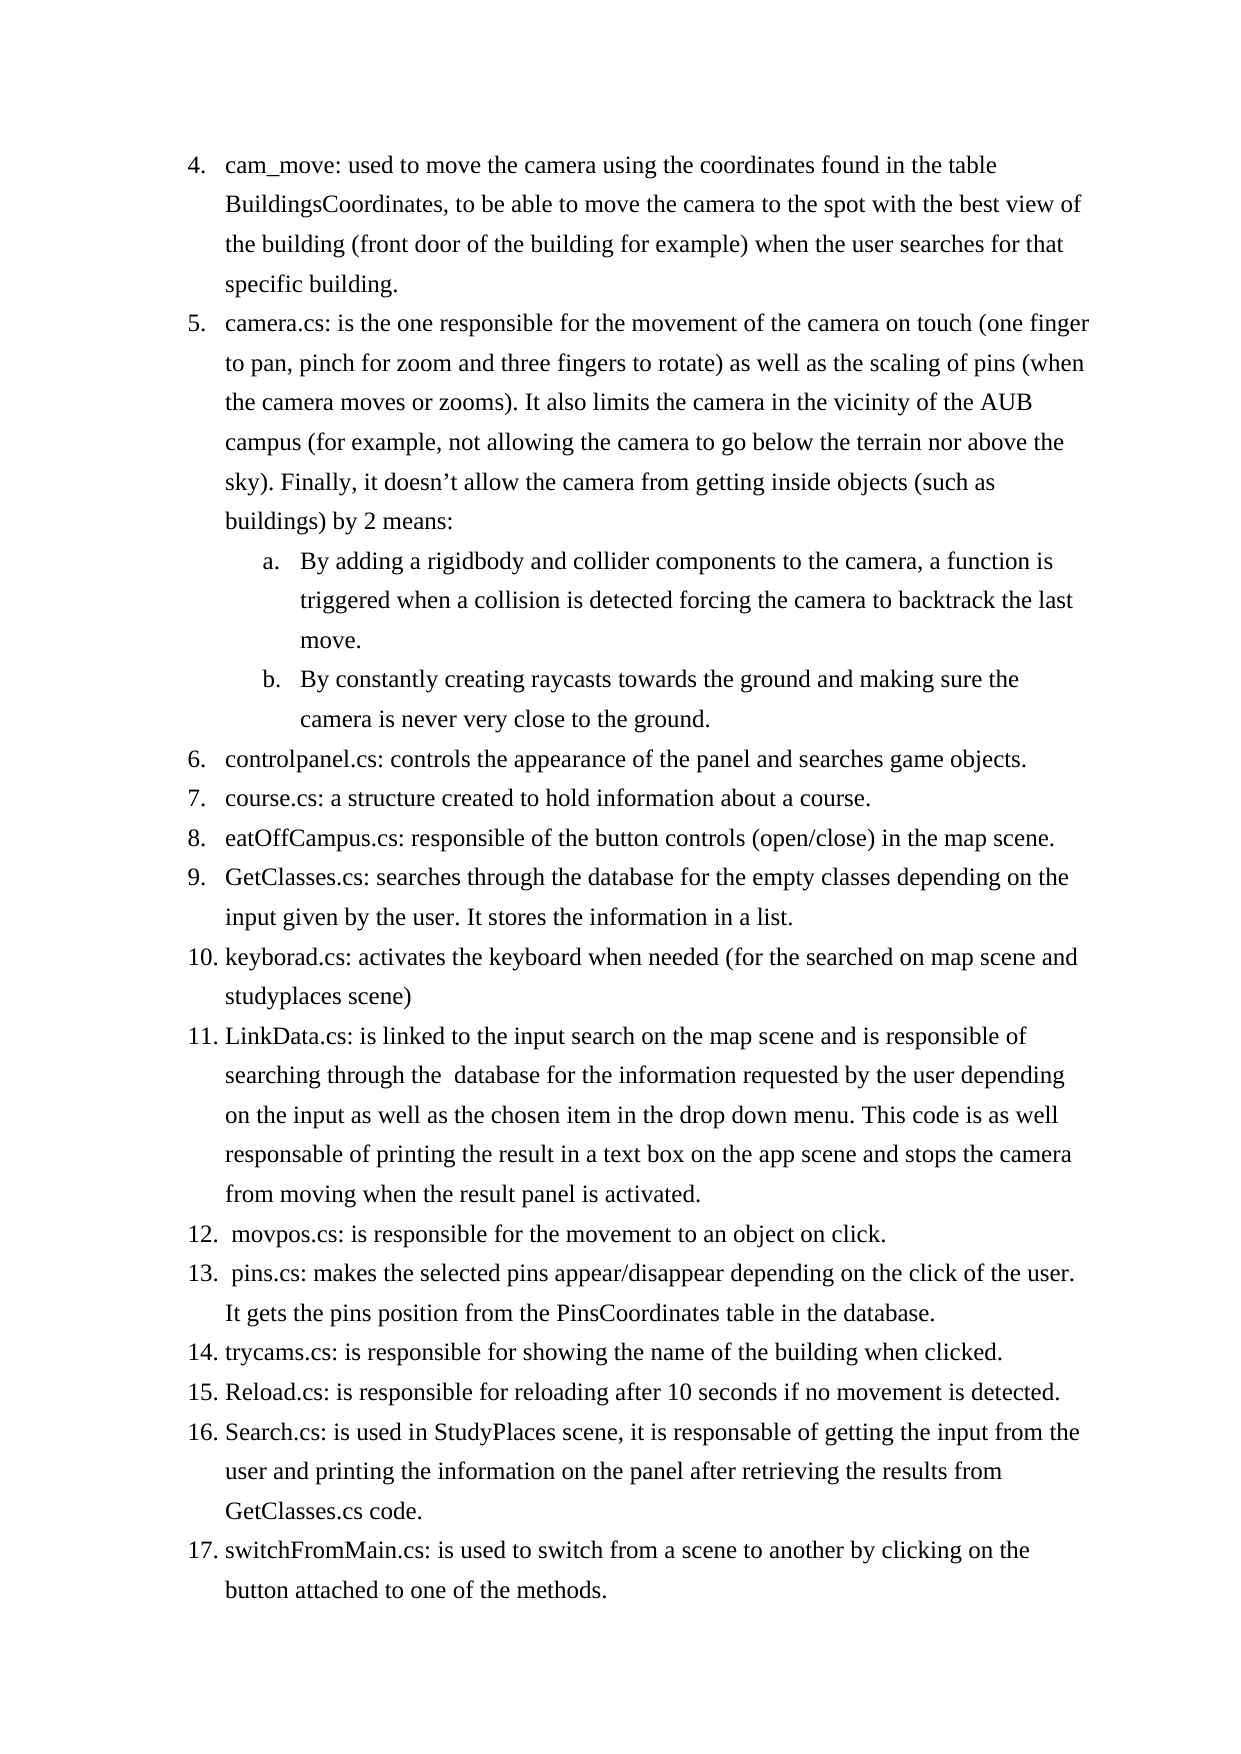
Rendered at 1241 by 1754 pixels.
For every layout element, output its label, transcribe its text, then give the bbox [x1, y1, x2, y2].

list camera.cs: is the one responsible for the movement of the camera on touch (one finger to pan, pinch for zoom and three fingers to rotate) as well as the scaling of pins (when the camera moves or zooms). It also limits the camera in the vicinity of the AUB campus (for example, not allowing the camera to go below the terrain nor above the sky). Finally, it doesn’t allow the camera from getting inside objects (such as buildings) by 2 means: [187, 308, 1090, 535]
list switchFromMain.cs: is used to switch from a scene to another by clicking on the button attached to one of the methods. [187, 1535, 1090, 1604]
list course.cs: a structure created to hold information about a course. [187, 783, 1090, 812]
list GetClasses.cs: searches through the database for the empty classes depending on the input given by the user. It stores the information in a list. [187, 862, 1090, 931]
list keyborad.cs: activates the keyboard when needed (for the searched on map scene and studyplaces scene) [187, 942, 1090, 1010]
list Search.cs: is used in StudyPlaces scene, it is responsable of getting the input from the user and printing the information on the panel after retrieving the results from GetClasses.cs code. [187, 1417, 1090, 1524]
list LinkData.cs: is linked to the input search on the map scene and is responsible of searching through the database for the information requested by the user depending on the input as well as the chosen item in the drop down menu. This code is as well responsable of printing the result in a text box on the app scene and stops the camera from moving when the result panel is activated. [187, 1021, 1090, 1208]
list pins.cs: makes the selected pins appear/disappear depending on the click of the user. It gets the pins position from the PinsCoordinates table in the database. [187, 1258, 1090, 1327]
list By constantly creating raycasts towards the ground and making sure the camera is never very close to the ground. [262, 664, 1090, 733]
list cam_move: used to move the camera using the coordinates found in the table BuildingsCoordinates, to be able to move the camera to the spot with the best view of the building (front door of the building for example) when the user searches for that specific building. [187, 150, 1090, 297]
list movpos.cs: is responsible for the movement to an object on click. [187, 1219, 1090, 1247]
list eatOffCampus.cs: responsible of the button controls (open/close) in the map scene. [187, 823, 1090, 852]
list Reload.cs: is responsible for reloading after 10 seconds if no movement is detected. [187, 1377, 1090, 1406]
list controlpanel.cs: controls the appearance of the panel and searches game objects. [187, 744, 1090, 772]
list By adding a rigidbody and collider components to the camera, a function is triggered when a collision is detected forcing the camera to backtrack the last move. [262, 546, 1090, 654]
list trycams.cs: is responsible for showing the name of the building when clicked. [187, 1337, 1090, 1366]
